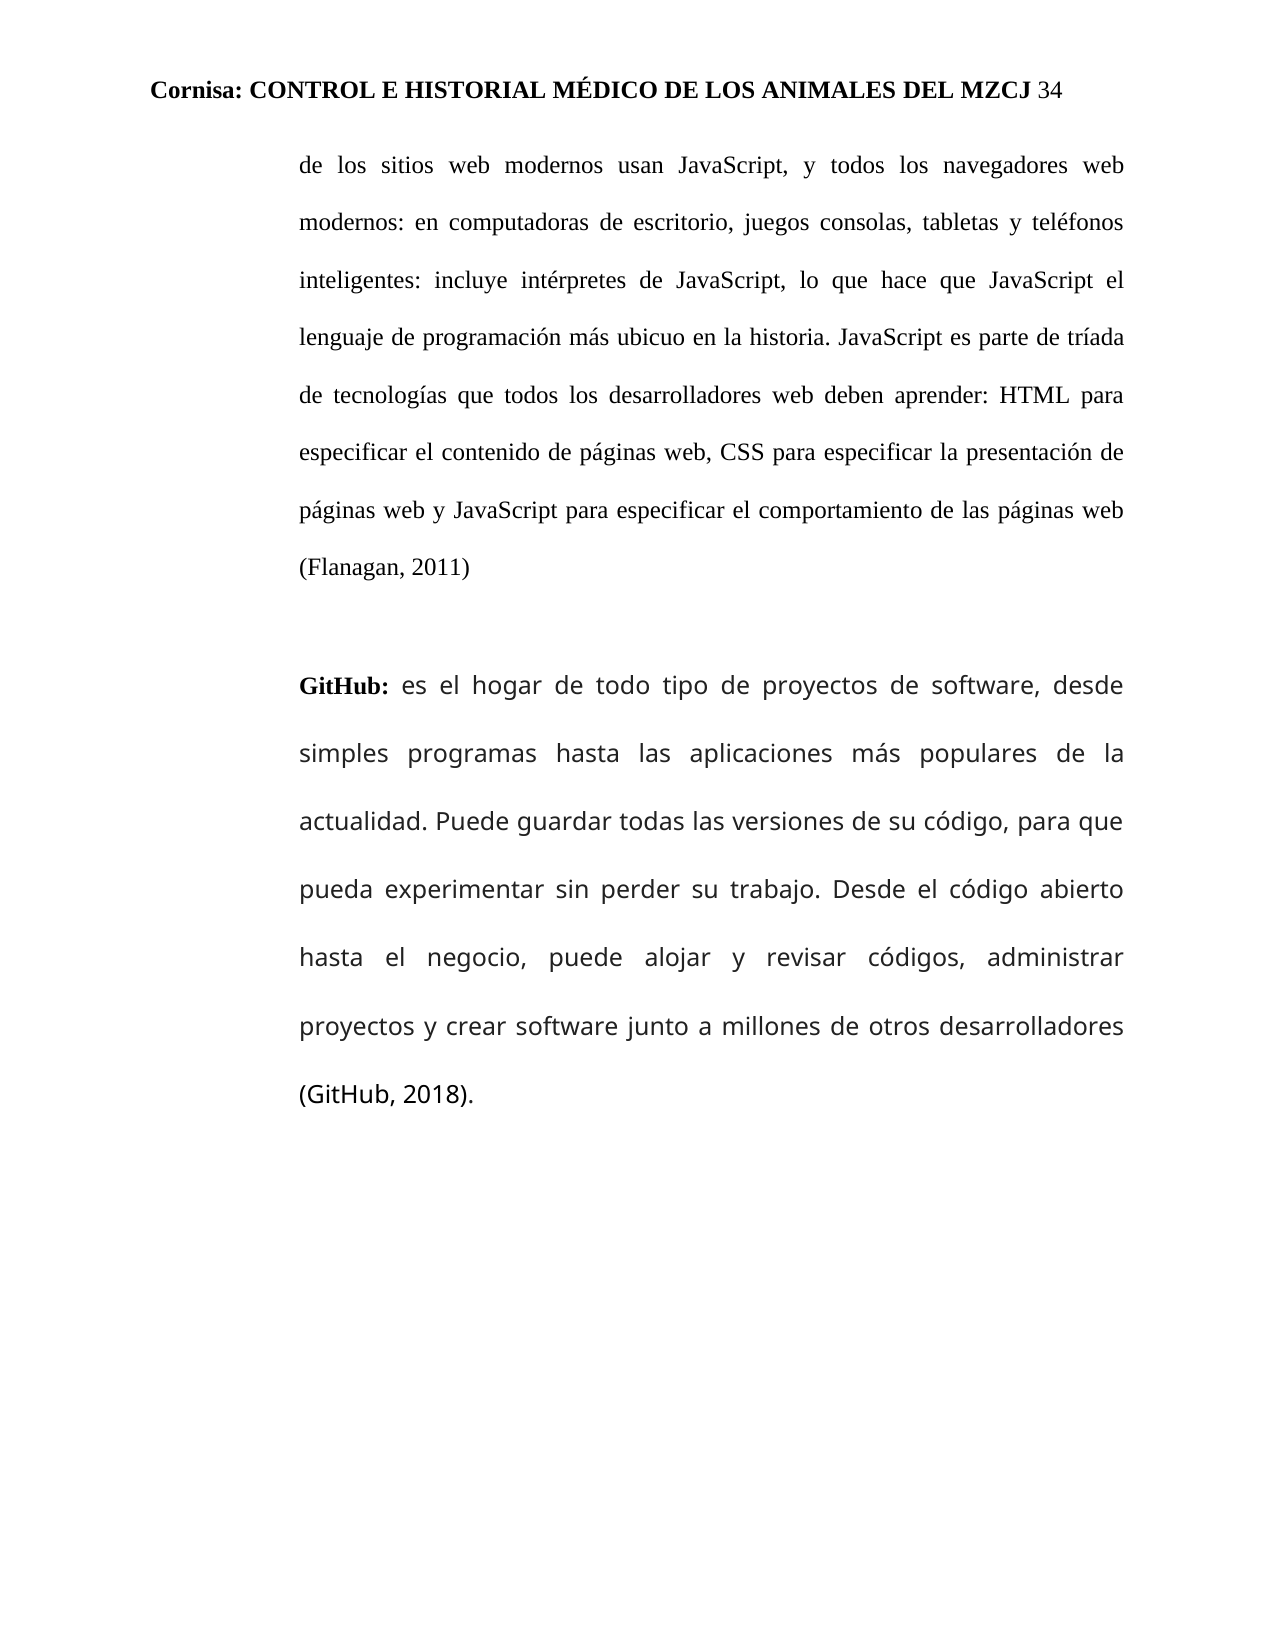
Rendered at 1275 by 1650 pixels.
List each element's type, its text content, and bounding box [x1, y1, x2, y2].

list GitHub: es el hogar de todo tipo de proyectos de software, desde simples programas hasta las aplicaciones más populares de la actualidad. Puede guardar todas las versiones de su código, para que pueda experimentar sin perder su trabajo. Desde el código abierto hasta el negocio, puede alojar y revisar códigos, administrar proyectos y crear software junto a millones de otros desarrolladores . [299, 667, 1125, 1110]
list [299, 150, 1125, 581]
